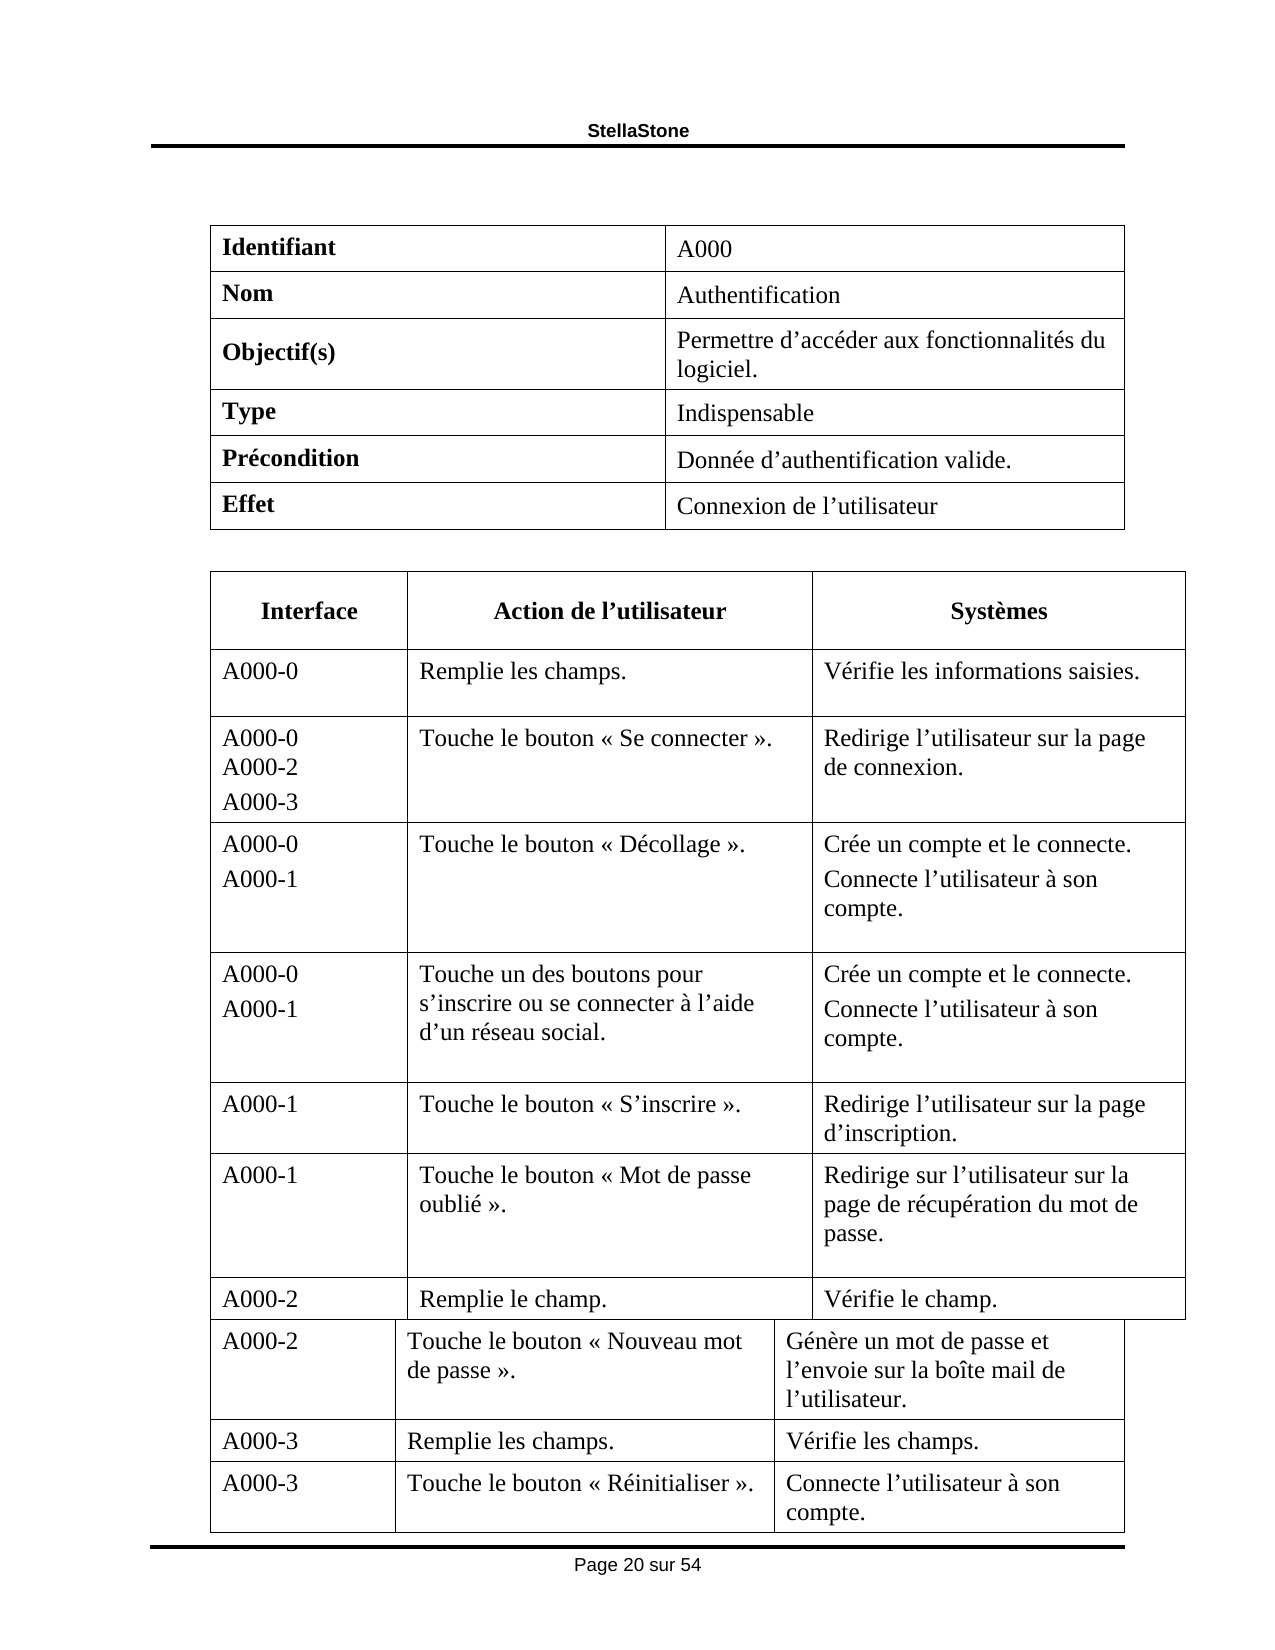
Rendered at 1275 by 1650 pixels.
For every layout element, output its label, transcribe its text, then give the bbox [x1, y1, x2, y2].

table_cell Redirige l’utilisateur sur la page de connexion. [813, 717, 1185, 822]
table_cell A000-0 [211, 650, 407, 716]
table_cell Remplie les champs. [408, 650, 812, 716]
table_cell A000-0 A000-1 [211, 953, 407, 1082]
table_cell A000-1 [211, 1154, 407, 1277]
table_cell A000-0 A000-1 [211, 823, 407, 952]
table_cell Touche le bouton « S’inscrire ». [408, 1083, 812, 1153]
table_cell Redirige sur l’utilisateur sur la page de récupération du mot de passe. [813, 1154, 1185, 1277]
table_cell Objectif(s) [211, 319, 665, 389]
table_cell Touche le bouton « Réinitialiser ». [396, 1462, 774, 1532]
table_cell A000-3 [211, 1420, 395, 1461]
table_cell Type [211, 390, 665, 435]
table_cell Vérifie le champ. [813, 1278, 1185, 1319]
table_cell Remplie les champs. [396, 1420, 774, 1461]
table_cell Touche le bouton « Se connecter ». [408, 717, 812, 822]
table_cell Touche le bouton « Décollage ». [408, 823, 812, 952]
table_cell Touche le bouton « Mot de passe oublié ». [408, 1154, 812, 1277]
table_cell Donnée d’authentification valide. [666, 436, 1124, 482]
table_cell Redirige l’utilisateur sur la page d’inscription. [813, 1083, 1185, 1153]
table_cell A000-2 [211, 1320, 395, 1419]
table_cell Génère un mot de passe et l’envoie sur la boîte mail de l’utilisateur. [775, 1320, 1124, 1419]
table_cell Connecte l’utilisateur à son compte. [775, 1462, 1124, 1532]
table_header Action de l’utilisateur [408, 572, 812, 649]
table_cell A000-3 [211, 1462, 395, 1532]
table_cell Crée un compte et le connecte. Connecte l’utilisateur à son compte. [813, 823, 1185, 952]
table_cell Effet [211, 483, 665, 528]
table_cell Précondition [211, 436, 665, 482]
table_cell Vérifie les informations saisies. [813, 650, 1185, 716]
table_header A000 [666, 226, 1124, 271]
table_cell A000-2 [211, 1278, 407, 1319]
table_cell A000-0 A000-2 A000-3 [211, 717, 407, 822]
table_cell Vérifie les champs. [775, 1420, 1124, 1461]
table_cell Permettre d’accéder aux fonctionnalités du logiciel. [666, 319, 1124, 389]
table_cell Touche le bouton « Nouveau mot de passe ». [396, 1320, 774, 1419]
table_header Identifiant [211, 226, 665, 271]
table_cell Connexion de l’utilisateur [666, 483, 1124, 528]
table_header Interface [211, 572, 407, 649]
table_cell Remplie le champ. [408, 1278, 812, 1319]
table_cell Touche un des boutons pour s’inscrire ou se connecter à l’aide d’un réseau social. [408, 953, 812, 1082]
table_cell Authentification [666, 272, 1124, 318]
table_cell Indispensable [666, 390, 1124, 435]
table_cell Nom [211, 272, 665, 318]
table_cell Crée un compte et le connecte. Connecte l’utilisateur à son compte. [813, 953, 1185, 1082]
table_cell A000-1 [211, 1083, 407, 1153]
table_header Systèmes [813, 572, 1185, 649]
